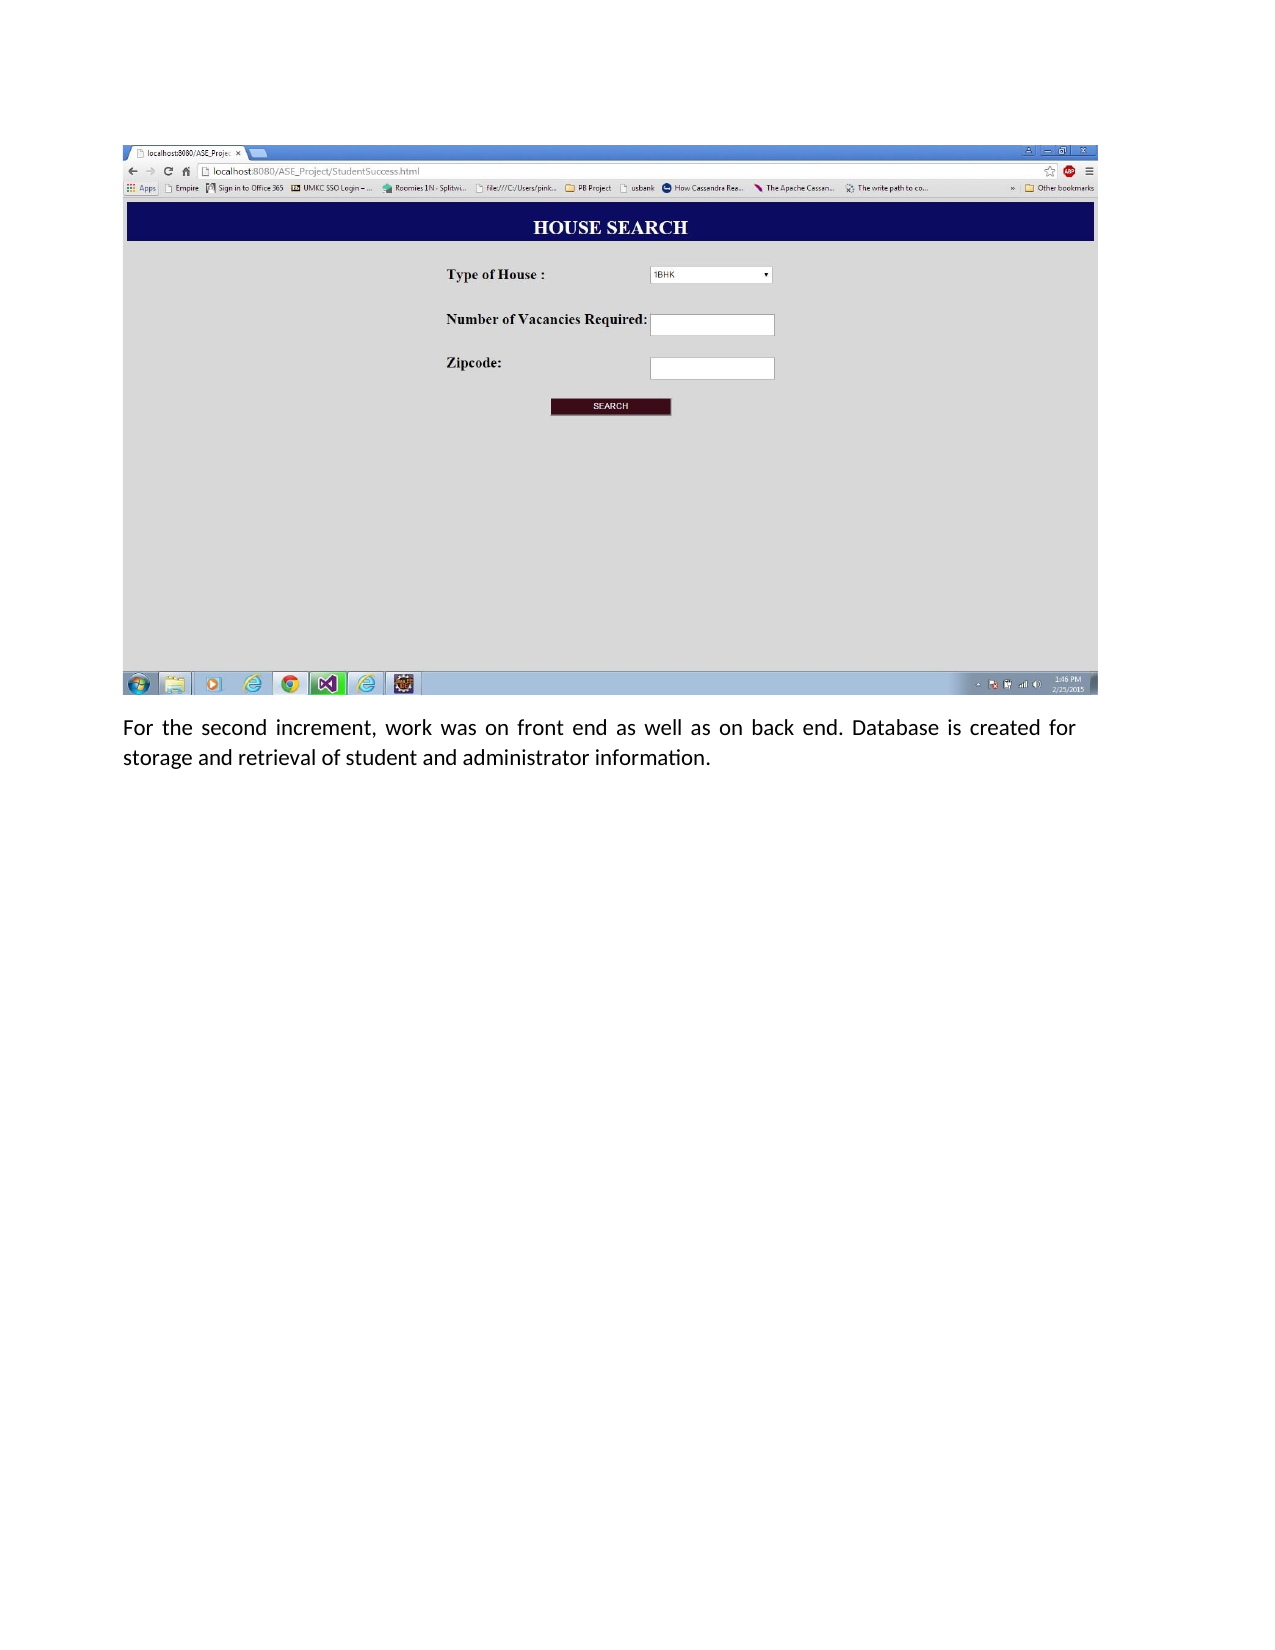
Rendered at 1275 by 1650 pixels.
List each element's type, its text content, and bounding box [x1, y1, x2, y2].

picture [122, 145, 1098, 695]
text For the second increment, work was on front end as well as on back end. Database is created for storage and retrieval of student and administrator information. [123, 713, 1078, 771]
